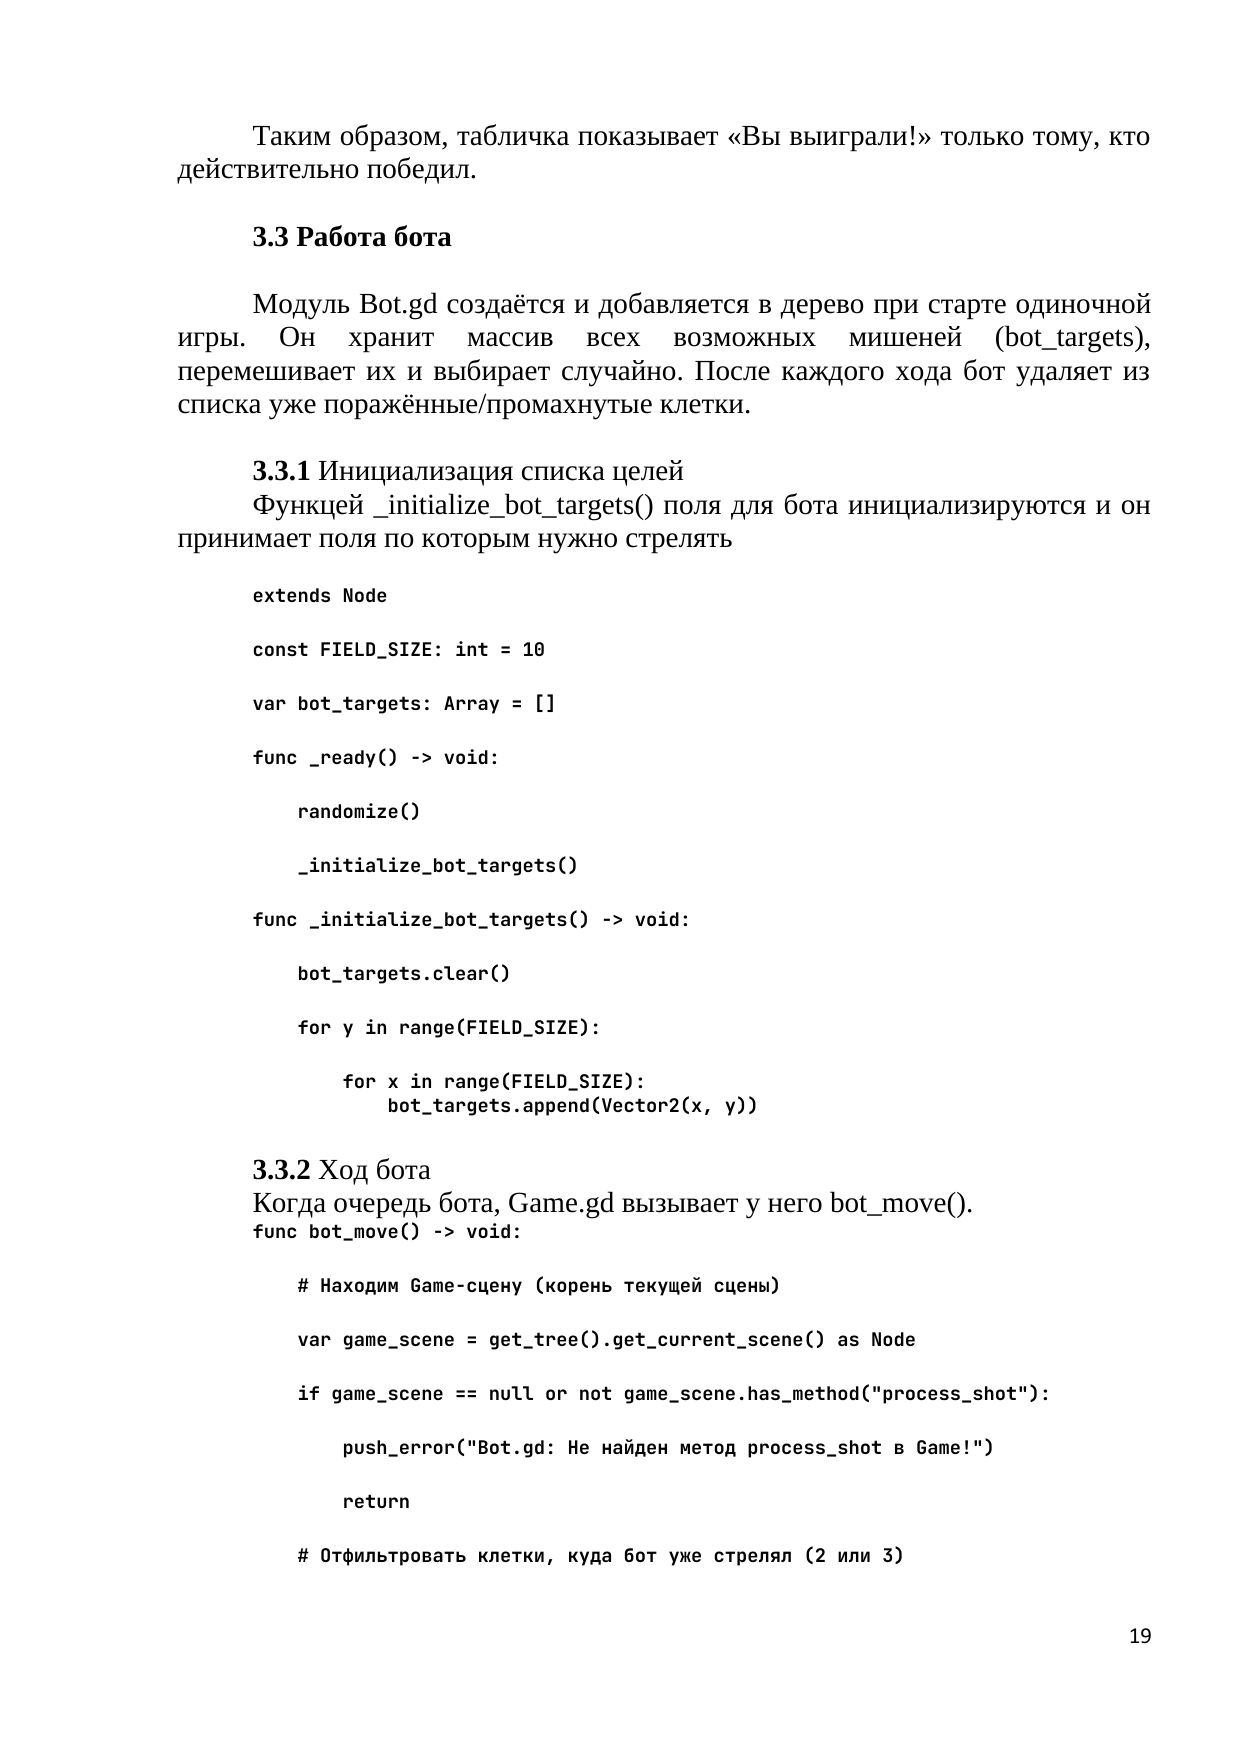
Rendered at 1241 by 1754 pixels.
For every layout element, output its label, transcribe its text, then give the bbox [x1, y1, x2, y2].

text # Отфильтровать клетки, куда бот уже стрелял (2 или 3) [177, 1543, 1152, 1568]
text 3.3.2 Ход бота [177, 1152, 1152, 1186]
text Функцей _initialize_bot_targets() поля для бота инициализируются и он принимает поля по которым нужно стрелять [177, 487, 1152, 554]
text Когда очередь бота, Game.gd вызывает у него bot_move(). [177, 1186, 1152, 1219]
text extends Node [177, 583, 1152, 608]
text _initialize_bot_targets() [177, 853, 1152, 878]
text # Находим Game-сцену (корень текущей сцены) [177, 1273, 1152, 1298]
text Таким образом, табличка показывает «Вы выиграли!» только тому, кто действительно победил. [177, 118, 1152, 185]
text if game_scene == null or not game_scene.has_method("process_shot"): [177, 1381, 1152, 1406]
text return [177, 1489, 1152, 1514]
text randomize() [177, 799, 1152, 824]
text func bot_move() -> void: [177, 1219, 1152, 1244]
text func _ready() -> void: [177, 745, 1152, 770]
text bot_targets.append(Vector2(x, y)) [177, 1094, 1152, 1118]
text for y in range(FIELD_SIZE): [177, 1015, 1152, 1040]
text var bot_targets: Array = [] [177, 691, 1152, 716]
text Модуль Bot.gd создаётся и добавляется в дерево при старте одиночной игры. Он хранит массив всех возможных мишеней (bot_targets), перемешивает их и выбирает случайно. После каждого хода бот удаляет из списка уже поражённые/промахнутые клетки. [177, 286, 1152, 420]
text for x in range(FIELD_SIZE): [177, 1069, 1152, 1094]
text bot_targets.clear() [177, 961, 1152, 986]
text func _initialize_bot_targets() -> void: [177, 907, 1152, 932]
text var game_scene = get_tree().get_current_scene() as Node [177, 1327, 1152, 1352]
text 3.3.1 Инициализация списка целей [177, 453, 1152, 487]
subtitle 3.3 Работа бота [252, 219, 1152, 252]
text const FIELD_SIZE: int = 10 [177, 637, 1152, 662]
text push_error("Bot.gd: Не найден метод process_shot в Game!") [177, 1435, 1152, 1460]
